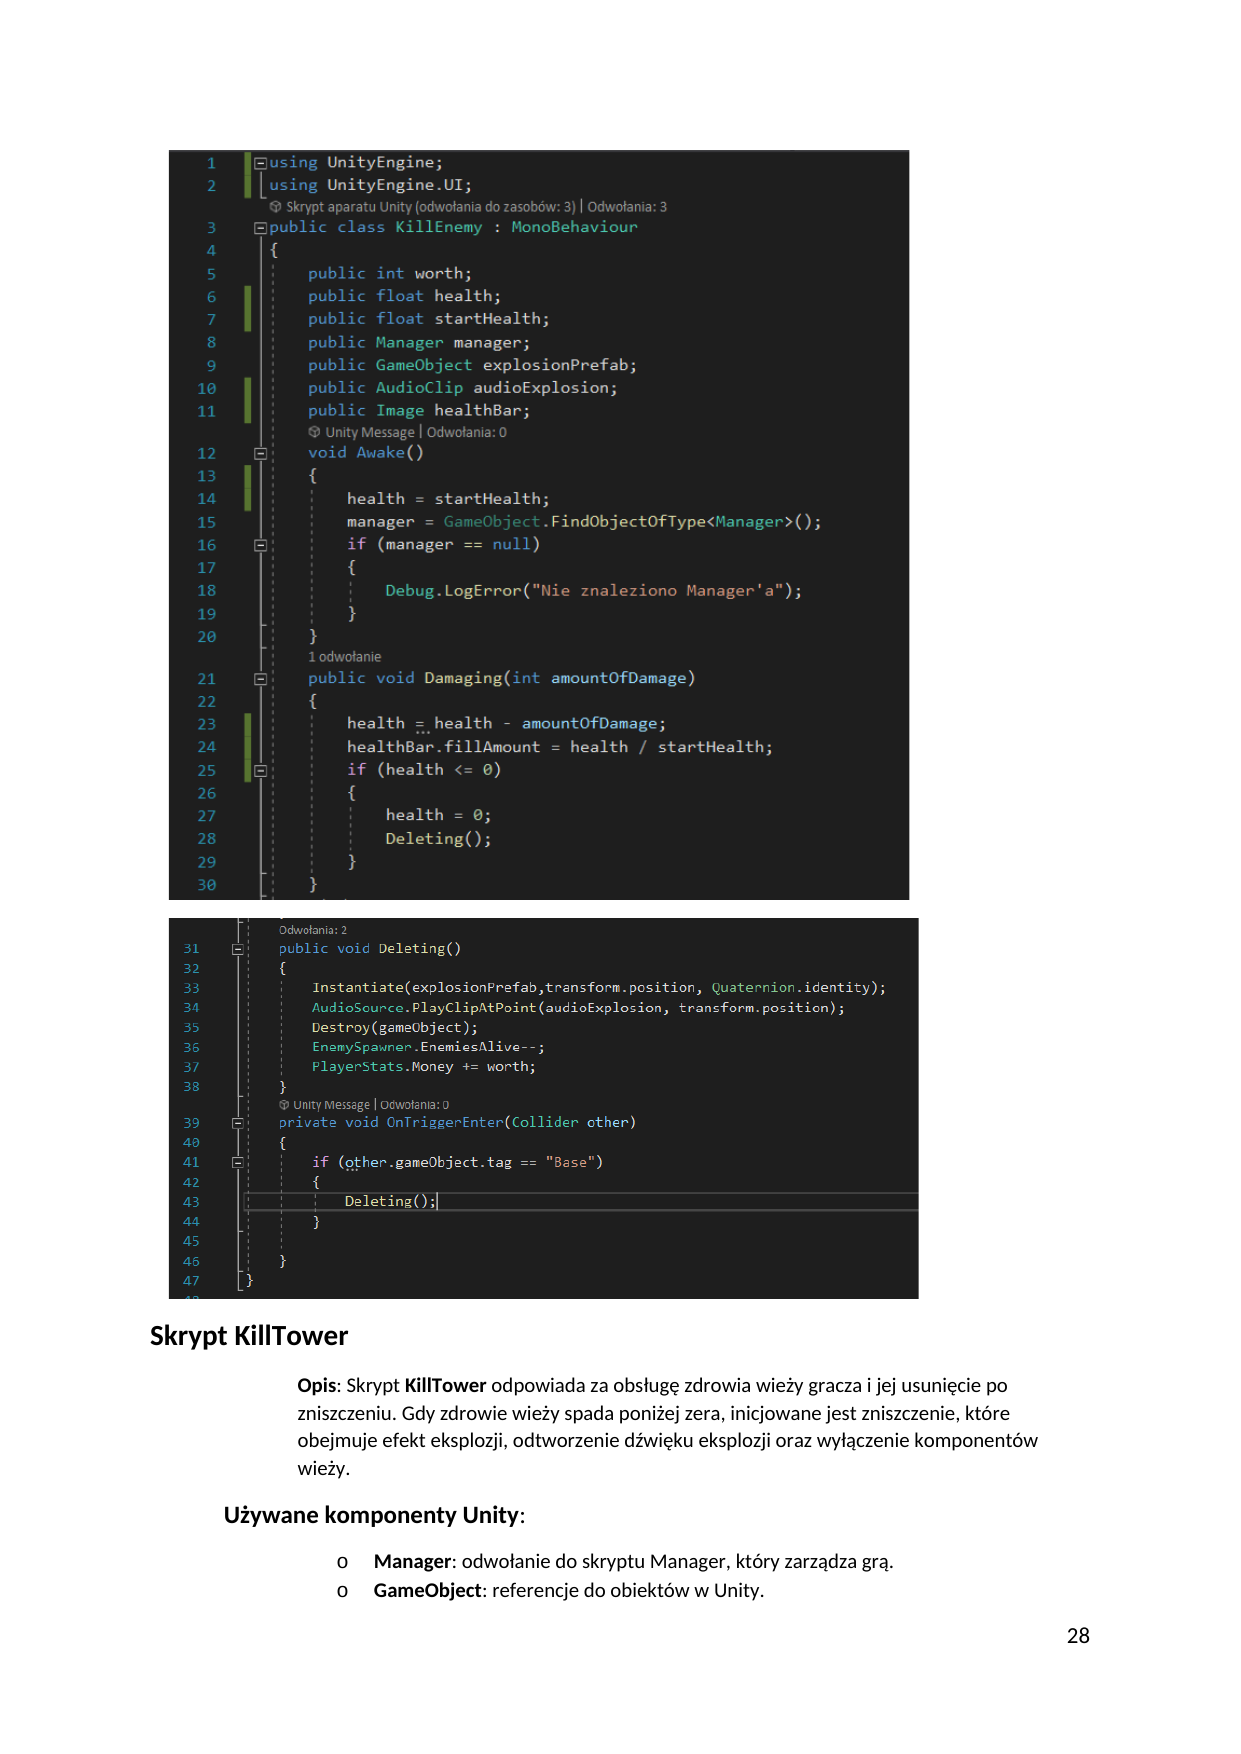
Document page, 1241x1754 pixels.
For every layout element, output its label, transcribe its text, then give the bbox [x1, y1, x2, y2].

text Skrypt KillTower [150, 1317, 1090, 1353]
list Manager: odwołanie do skryptu Manager, który zarządza grą. [336, 1548, 1090, 1575]
text Opis: Skrypt KillTower odpowiada za obsługę zdrowia wieży gracza i jej usunięcie po zniszczeniu. Gdy zdrowie wieży spada poniżej zera, inicjowane jest zniszczenie, które obejmuje efekt eksplozji, odtworzenie dźwięku eksplozji oraz wyłączenie komponentów wieży. [297, 1372, 1090, 1480]
list GameObject: referencje do obiektów w Unity. [336, 1577, 1090, 1603]
text Używane komponenty Unity: [224, 1499, 1090, 1529]
